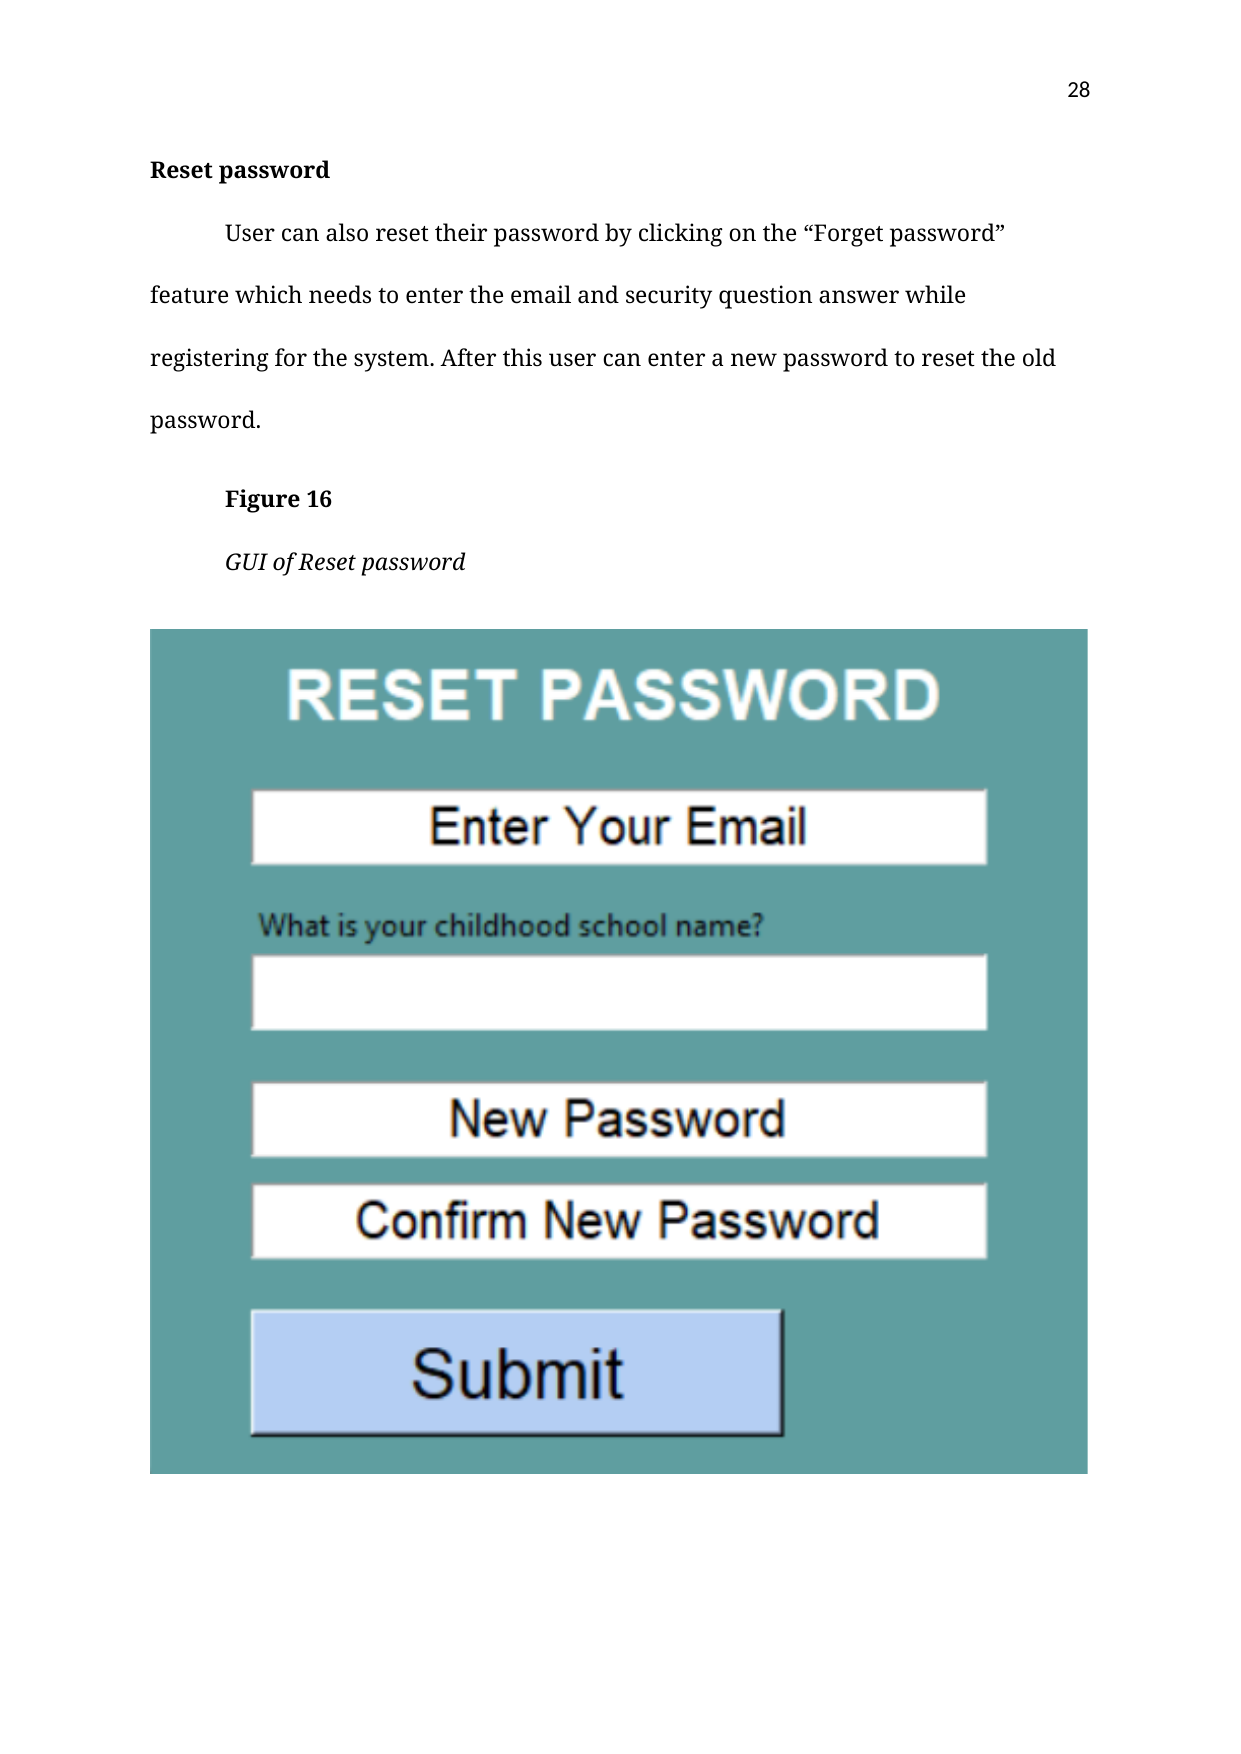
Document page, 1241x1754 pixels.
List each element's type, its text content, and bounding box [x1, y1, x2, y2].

subtitle Figure 16 [225, 483, 1090, 514]
text User can also reset their password by clicking on the “Forget password” feature which needs to enter the email and security question answer while registering for the system. After this user can enter a new password to reset the old password. [150, 217, 1090, 435]
picture [150, 629, 1088, 1474]
subtitle Reset password [150, 154, 1090, 185]
text GUI of Reset password [150, 546, 1090, 577]
